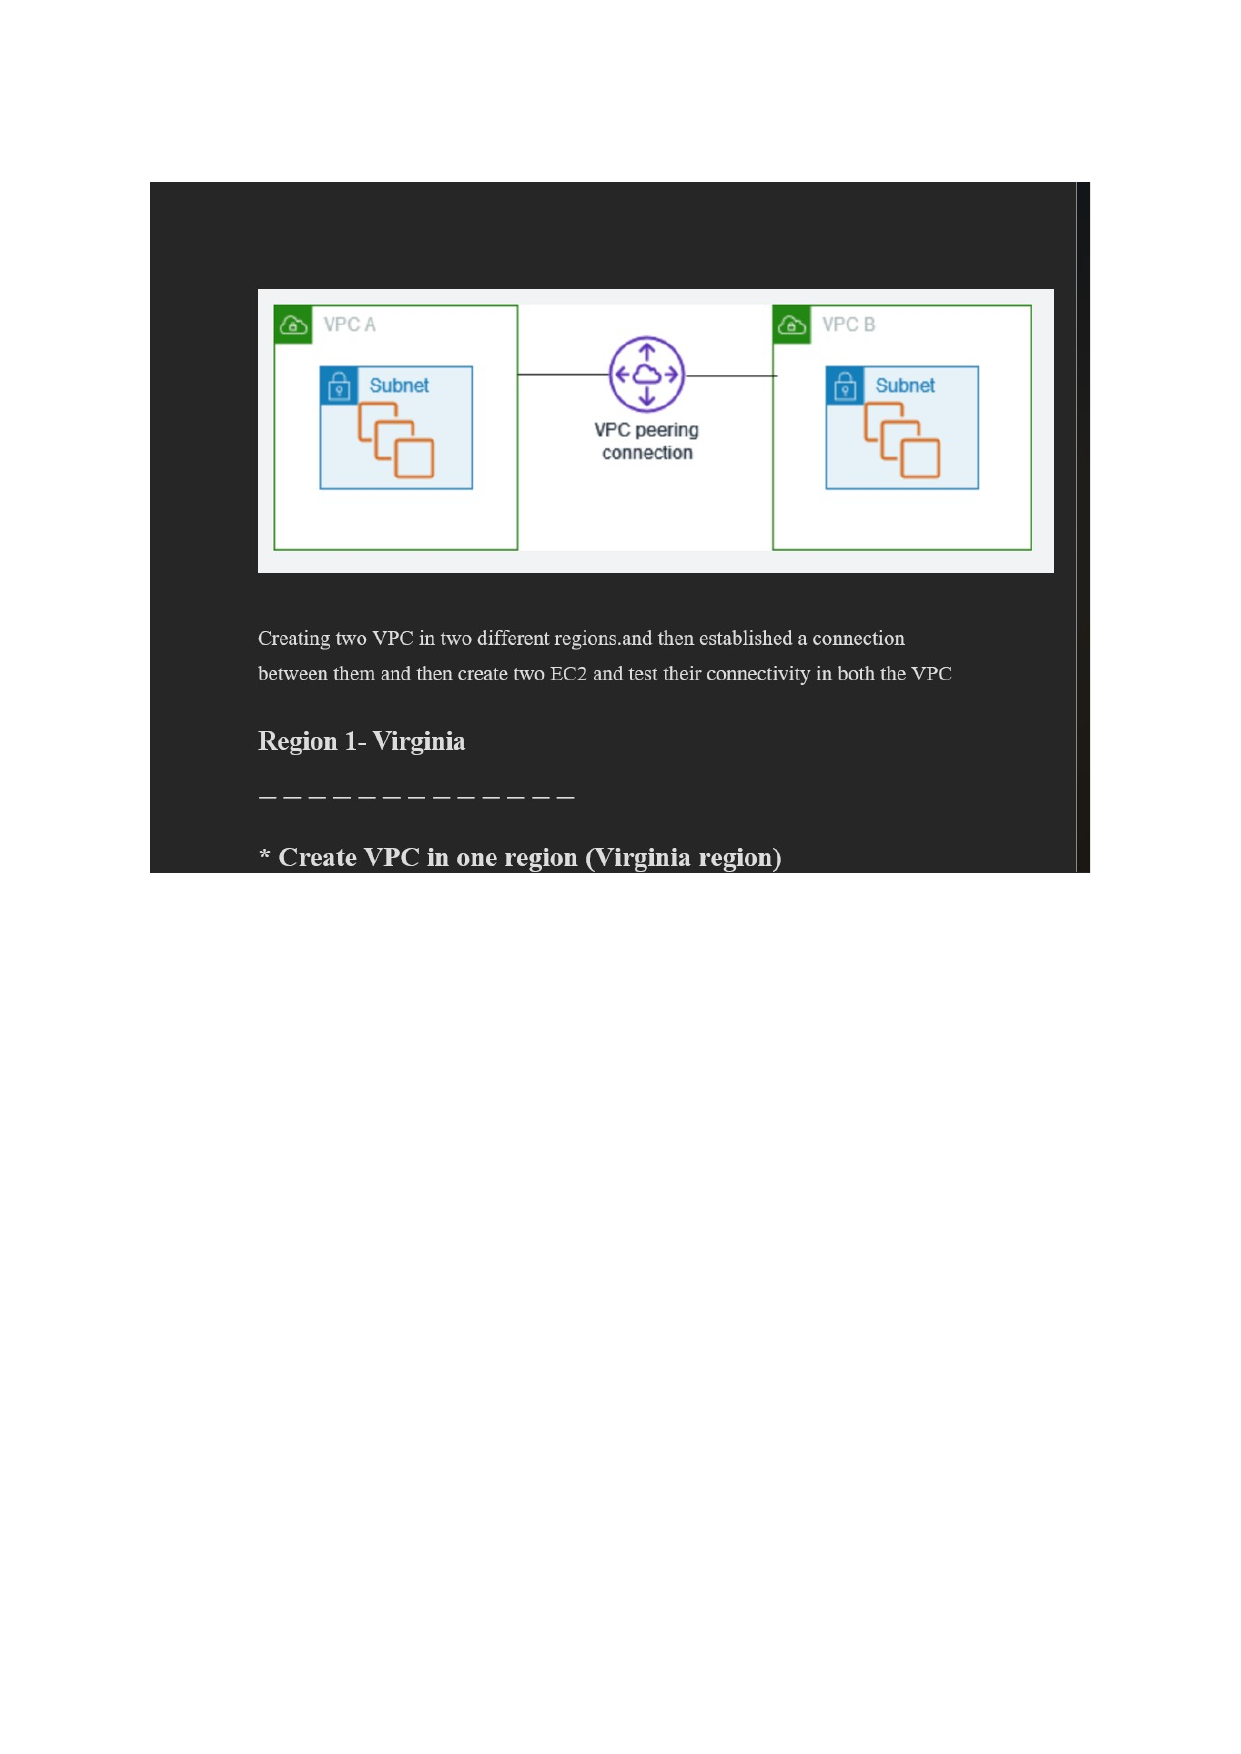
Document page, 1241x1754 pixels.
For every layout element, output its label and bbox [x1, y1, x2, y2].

picture [150, 182, 1091, 873]
